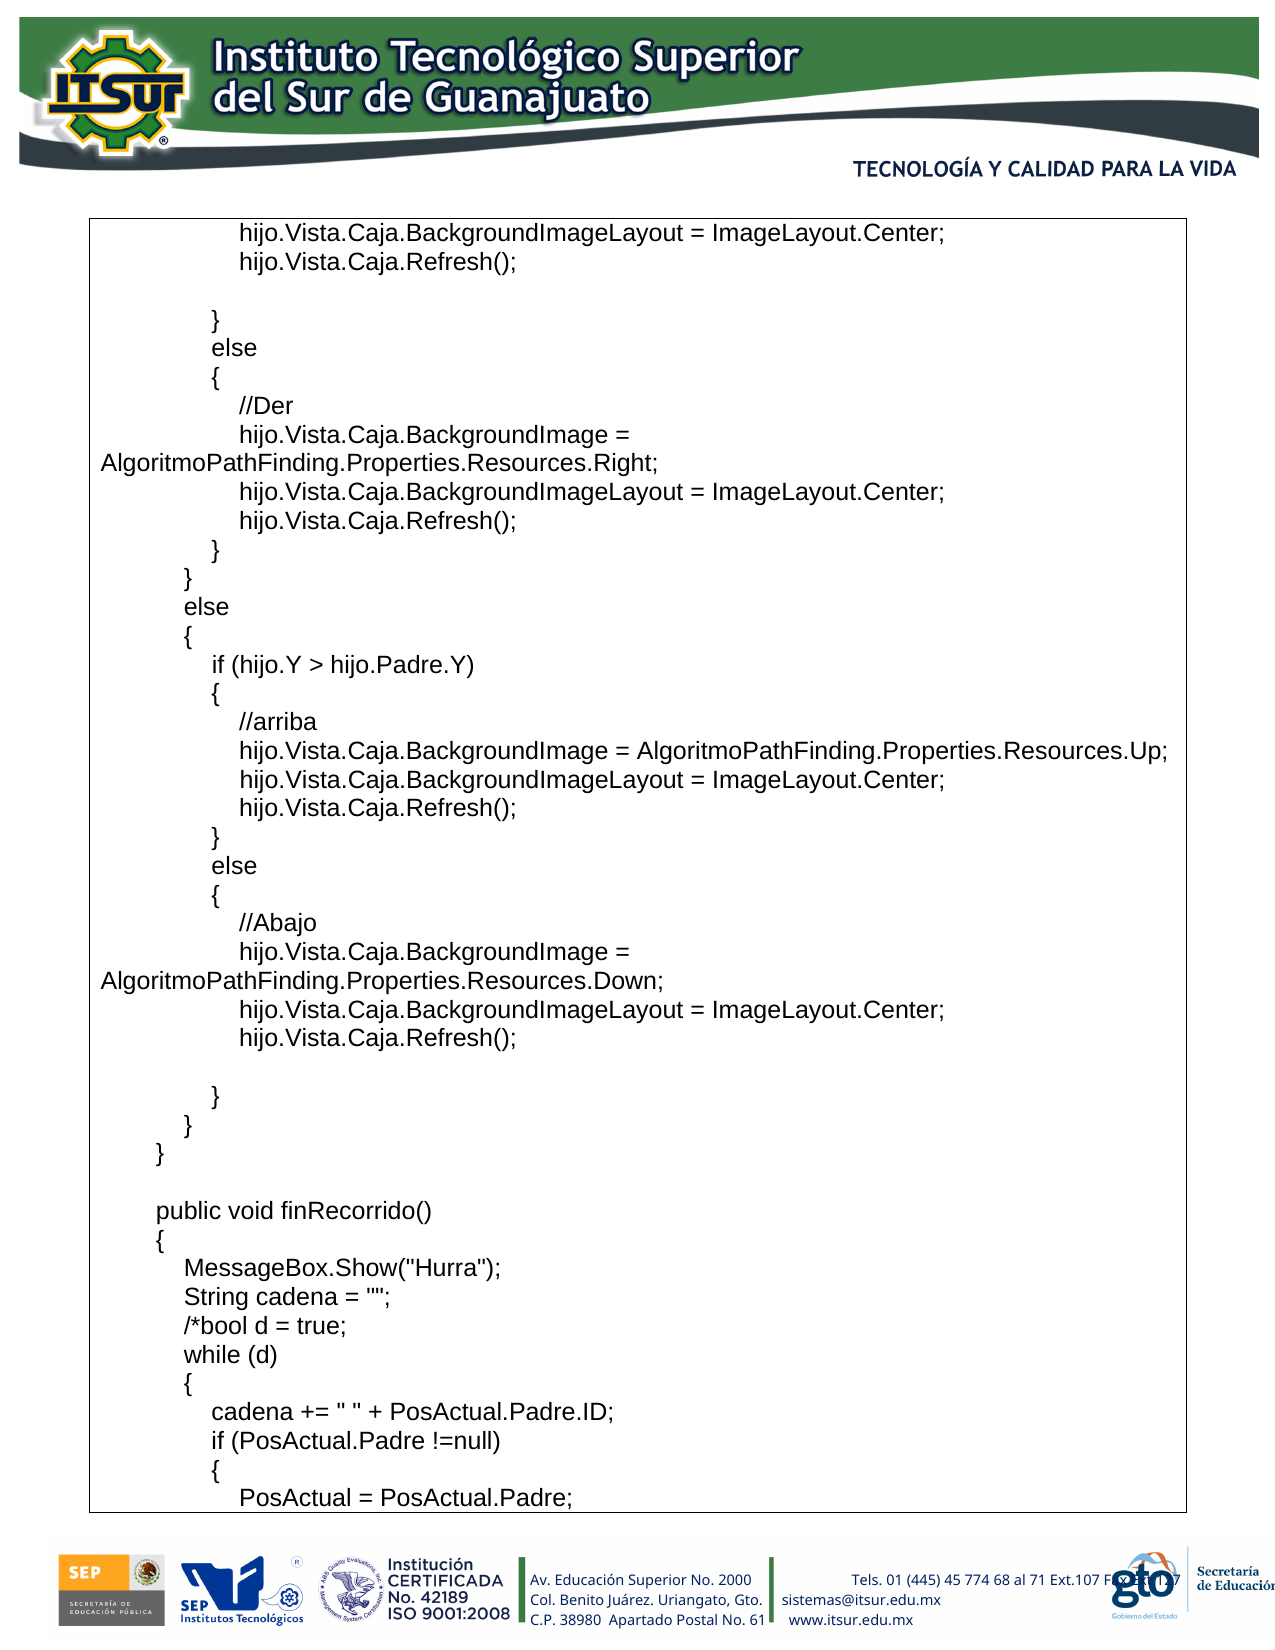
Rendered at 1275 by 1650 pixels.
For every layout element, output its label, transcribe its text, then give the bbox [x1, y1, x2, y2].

picture [43, 1531, 1275, 1644]
picture [19, 17, 1259, 196]
